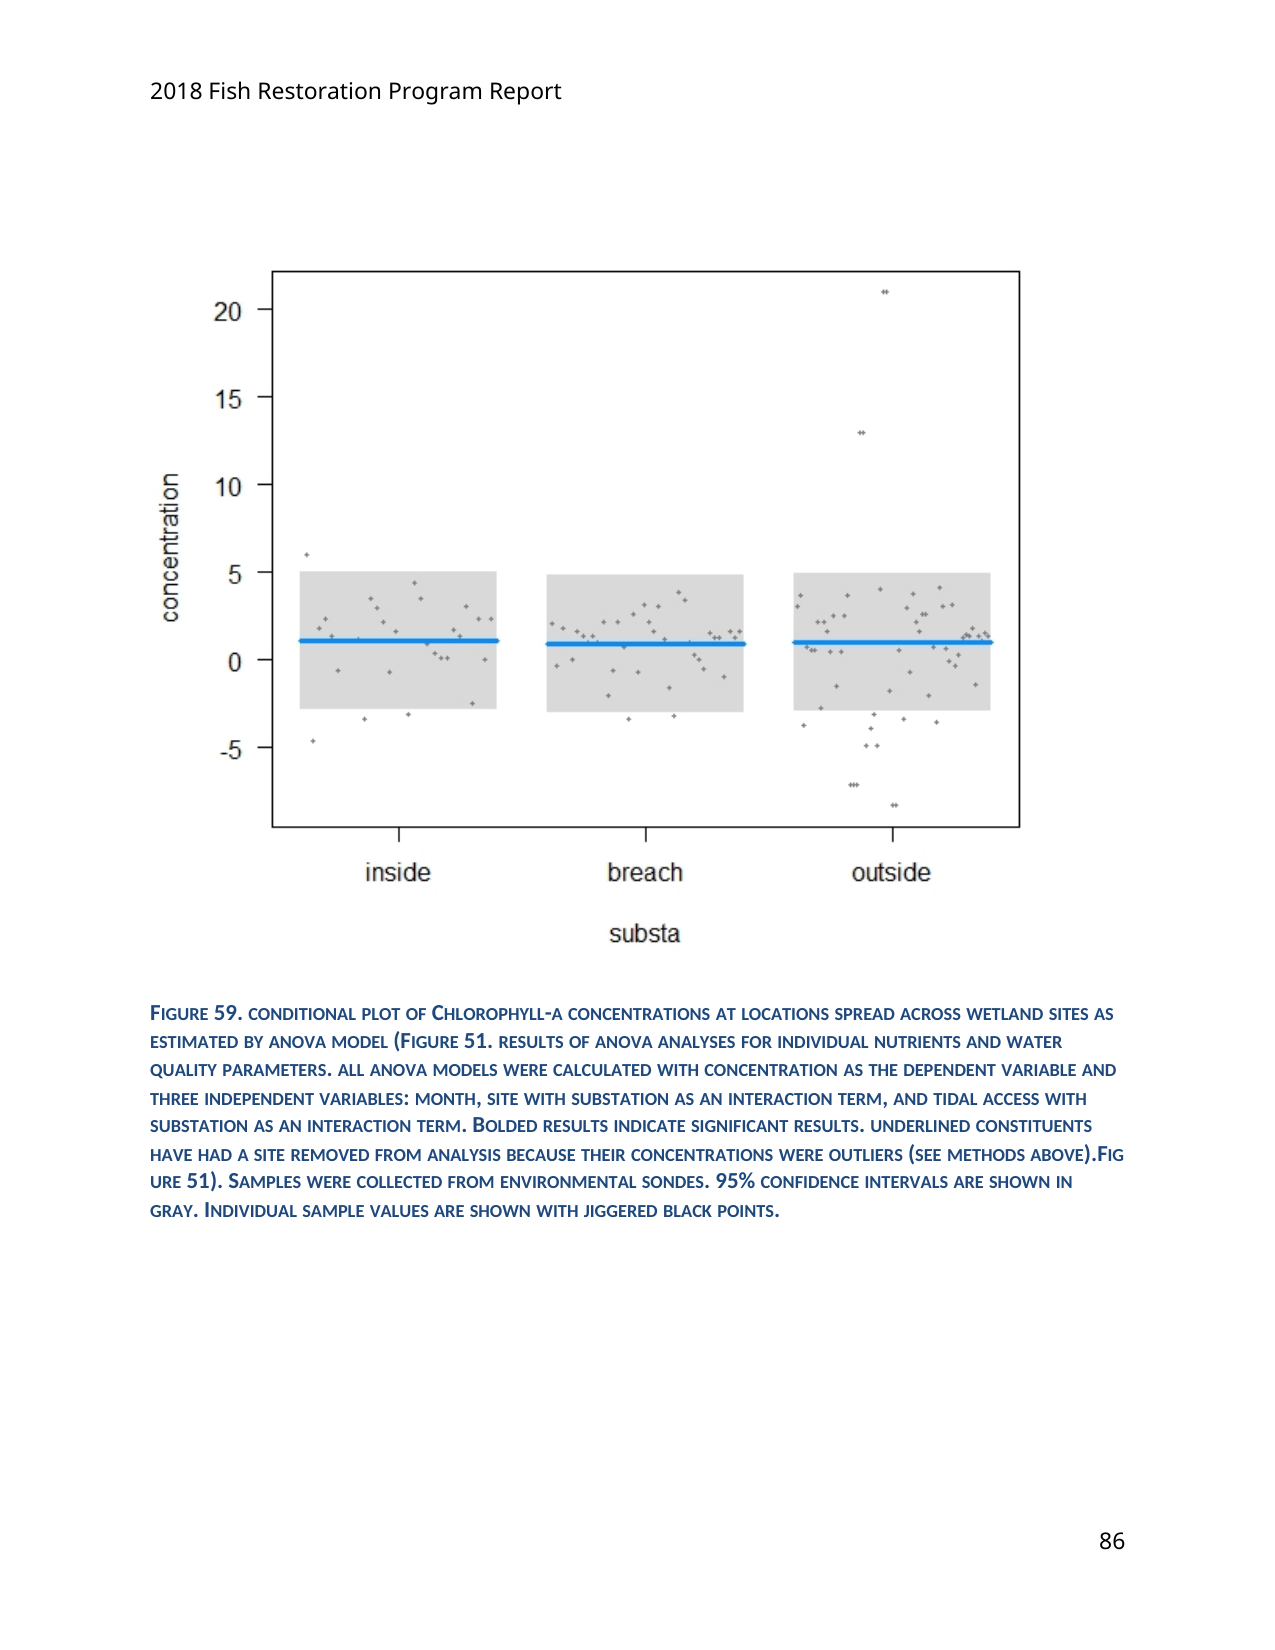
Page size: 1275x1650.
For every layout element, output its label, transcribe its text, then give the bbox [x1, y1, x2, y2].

text Figure 59. conditional plot of Chlorophyll-a concentrations at locations spread across wetland sites as estimated by anova model (Figure 51). Samples were collected from environmental sondes. 95% confidence intervals are shown in gray. Individual sample values are shown with jiggered black points. [150, 998, 1125, 1223]
picture [150, 150, 1083, 980]
